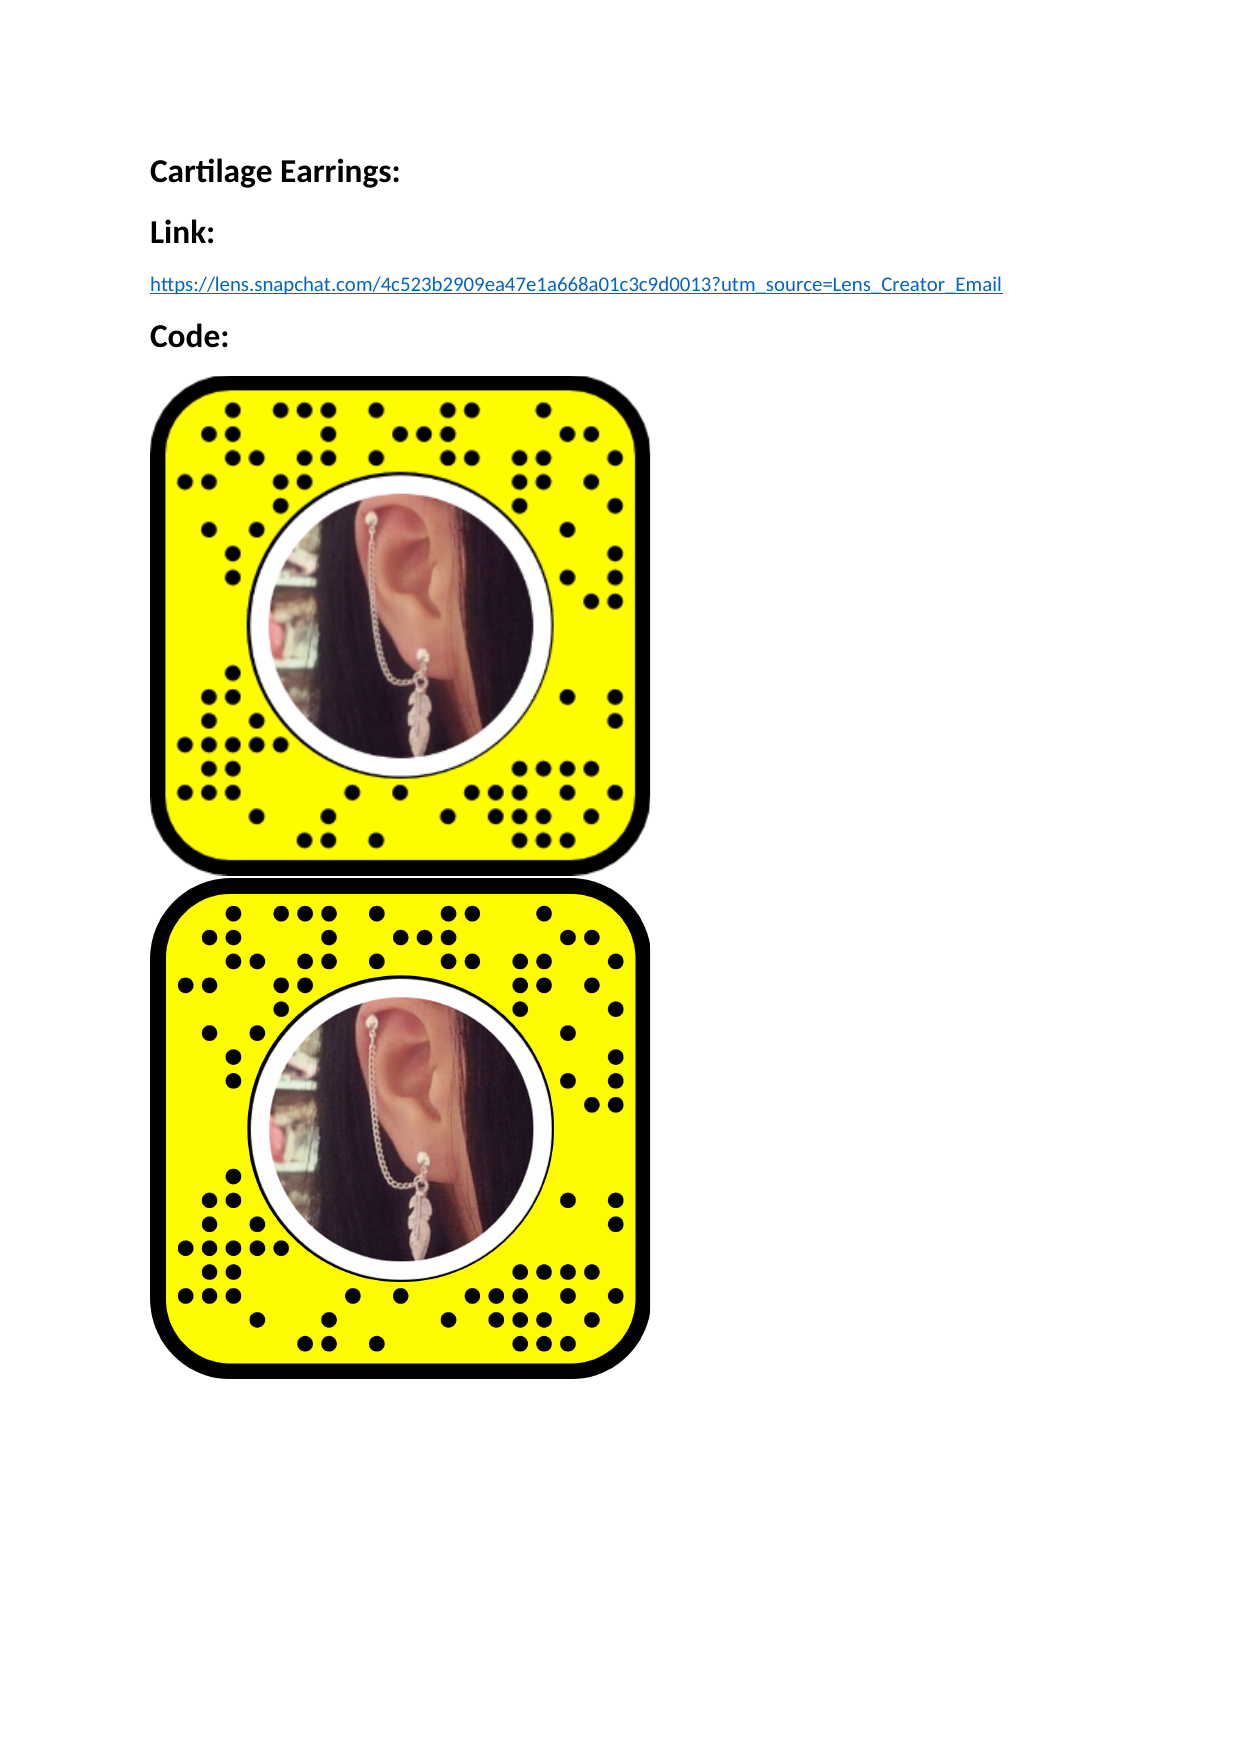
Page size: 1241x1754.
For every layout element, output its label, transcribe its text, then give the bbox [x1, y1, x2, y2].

picture [150, 878, 650, 1379]
text Code: [150, 315, 1090, 356]
text https://lens.snapchat.com/4c523b2909ea47e1a668a01c3c9d0013?utm_source=Lens_Creator_Email [150, 271, 1090, 297]
text Link: [150, 211, 1090, 251]
text Cartilage Earrings: [150, 150, 1090, 191]
picture [150, 376, 650, 876]
